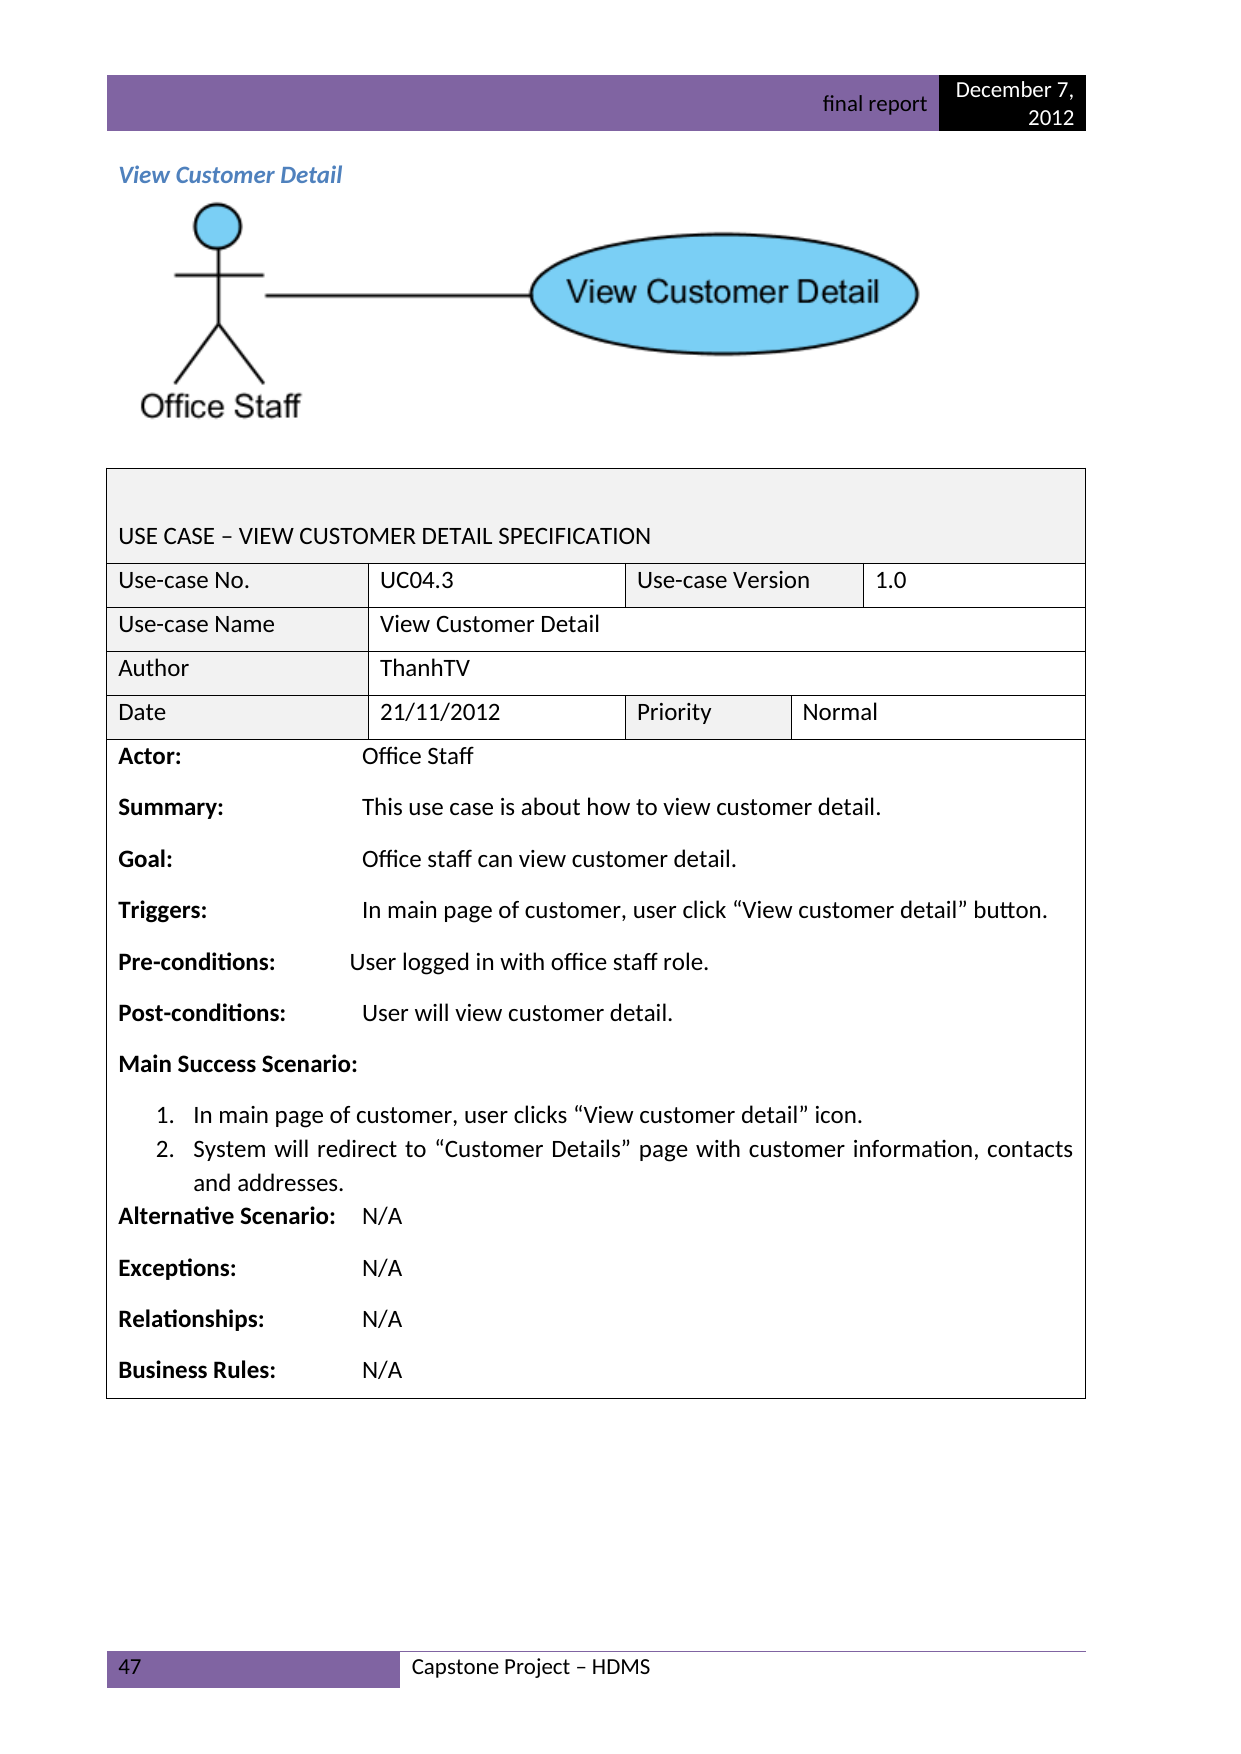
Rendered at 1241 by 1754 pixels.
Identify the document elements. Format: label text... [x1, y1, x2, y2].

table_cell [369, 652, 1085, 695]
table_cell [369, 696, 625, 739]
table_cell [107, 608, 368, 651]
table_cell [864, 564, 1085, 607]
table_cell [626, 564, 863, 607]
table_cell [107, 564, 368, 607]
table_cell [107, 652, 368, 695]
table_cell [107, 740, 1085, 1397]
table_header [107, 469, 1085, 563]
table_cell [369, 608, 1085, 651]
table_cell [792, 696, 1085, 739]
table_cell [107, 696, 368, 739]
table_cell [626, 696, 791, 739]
picture [118, 194, 937, 443]
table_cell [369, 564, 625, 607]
subtitle View Customer Detail [118, 159, 1097, 189]
